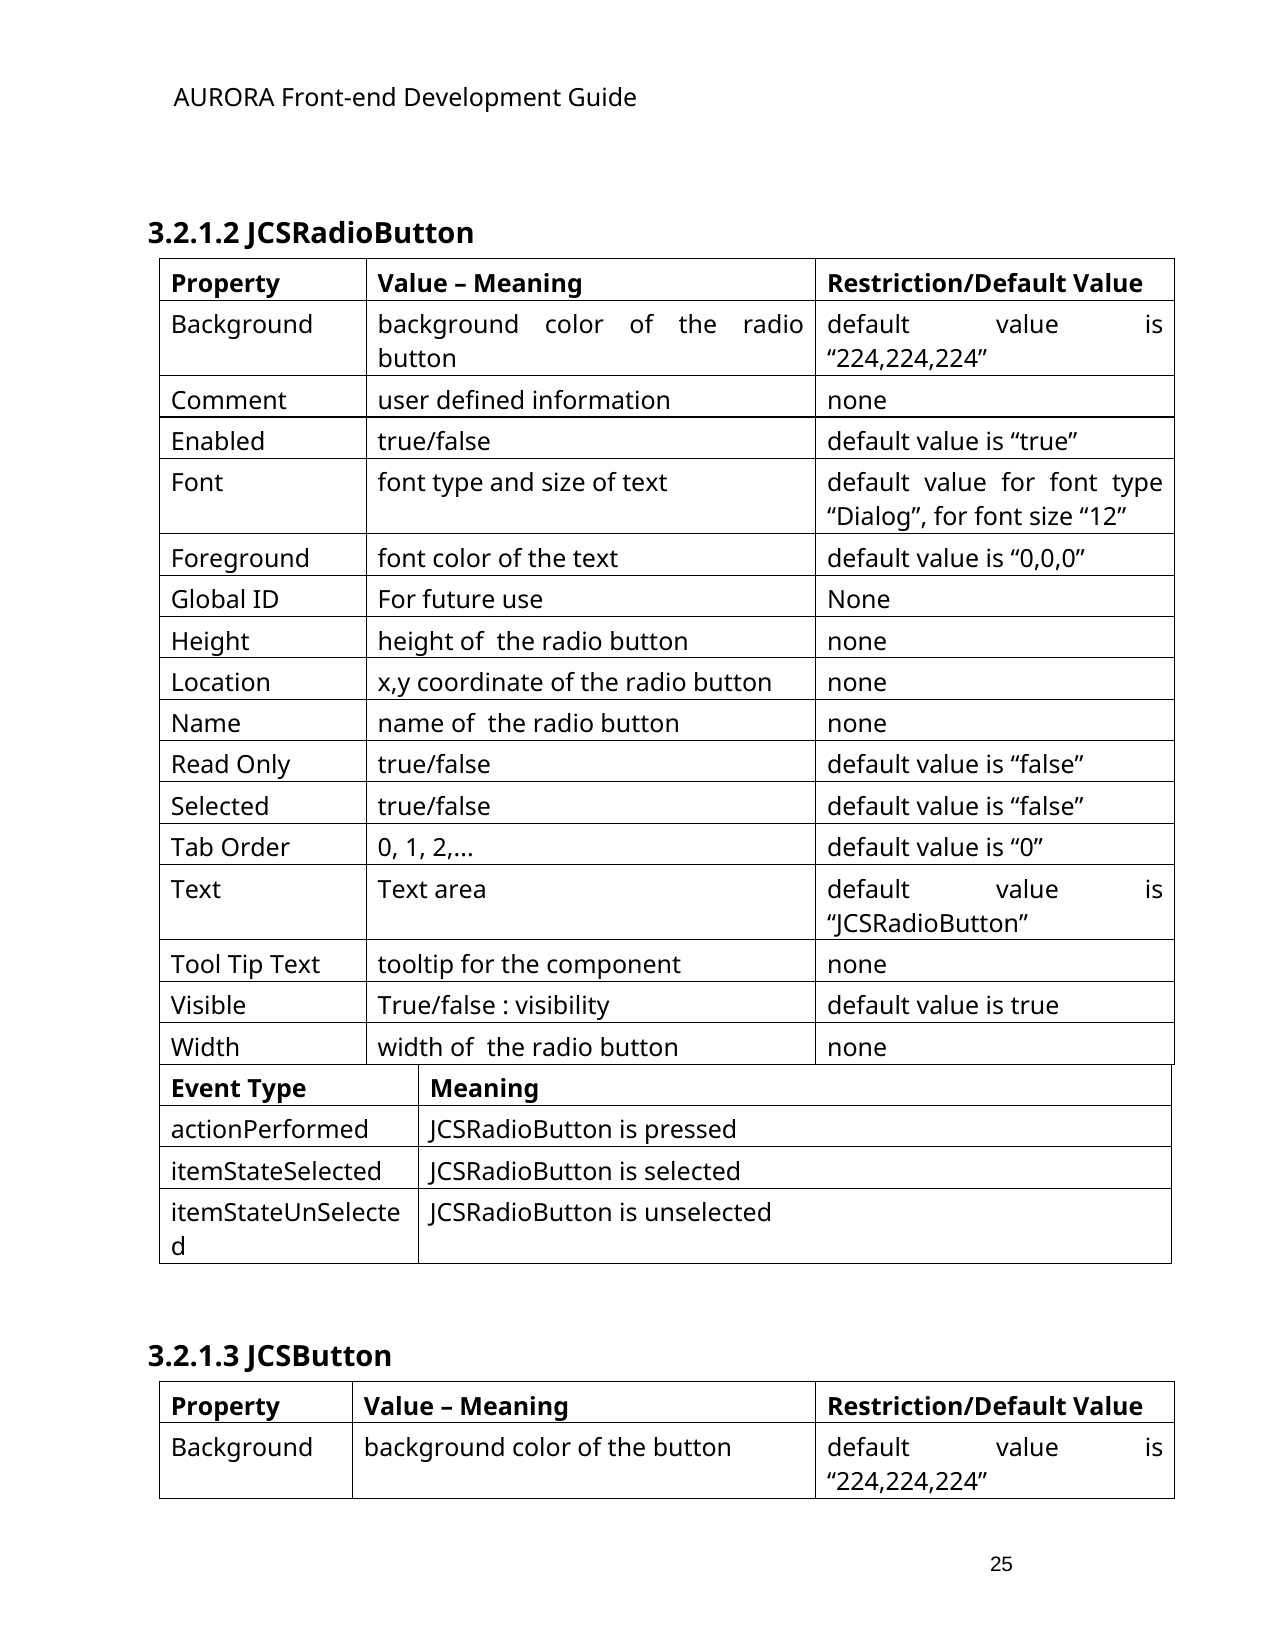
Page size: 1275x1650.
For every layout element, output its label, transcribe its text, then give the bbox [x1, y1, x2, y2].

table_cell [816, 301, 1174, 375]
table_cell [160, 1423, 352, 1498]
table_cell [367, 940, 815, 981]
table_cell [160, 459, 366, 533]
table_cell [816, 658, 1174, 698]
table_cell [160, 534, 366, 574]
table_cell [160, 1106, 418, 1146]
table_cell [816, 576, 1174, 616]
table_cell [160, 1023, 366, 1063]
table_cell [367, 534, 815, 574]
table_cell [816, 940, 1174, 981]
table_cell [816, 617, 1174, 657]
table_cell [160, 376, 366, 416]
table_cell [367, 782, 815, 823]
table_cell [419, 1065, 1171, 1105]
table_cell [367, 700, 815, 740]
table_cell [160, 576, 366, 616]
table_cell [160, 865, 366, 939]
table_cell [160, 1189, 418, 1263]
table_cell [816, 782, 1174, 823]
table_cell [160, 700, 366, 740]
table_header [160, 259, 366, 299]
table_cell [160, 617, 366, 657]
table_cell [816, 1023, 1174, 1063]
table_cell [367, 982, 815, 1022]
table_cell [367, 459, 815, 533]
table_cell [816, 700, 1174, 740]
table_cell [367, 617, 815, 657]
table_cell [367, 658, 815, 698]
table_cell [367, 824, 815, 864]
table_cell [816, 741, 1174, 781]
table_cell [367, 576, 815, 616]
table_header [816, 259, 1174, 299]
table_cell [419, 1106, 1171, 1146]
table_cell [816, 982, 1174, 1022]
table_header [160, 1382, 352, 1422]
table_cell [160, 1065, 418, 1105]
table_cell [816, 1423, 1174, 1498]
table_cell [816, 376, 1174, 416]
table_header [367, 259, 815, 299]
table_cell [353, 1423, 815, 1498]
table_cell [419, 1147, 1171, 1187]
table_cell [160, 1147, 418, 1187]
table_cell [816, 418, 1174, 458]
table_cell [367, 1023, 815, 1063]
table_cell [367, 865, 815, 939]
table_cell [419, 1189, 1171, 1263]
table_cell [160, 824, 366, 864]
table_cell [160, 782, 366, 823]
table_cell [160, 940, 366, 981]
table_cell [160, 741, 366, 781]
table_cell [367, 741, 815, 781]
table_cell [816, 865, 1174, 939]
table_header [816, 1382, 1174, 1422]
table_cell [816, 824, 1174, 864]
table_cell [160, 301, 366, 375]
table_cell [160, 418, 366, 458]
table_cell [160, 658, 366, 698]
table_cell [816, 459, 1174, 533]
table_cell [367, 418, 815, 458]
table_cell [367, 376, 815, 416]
subtitle 3.2.1.3 JCSButton [148, 1335, 1170, 1374]
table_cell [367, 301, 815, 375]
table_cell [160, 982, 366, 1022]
subtitle 3.2.1.2 JCSRadioButton [148, 212, 1170, 252]
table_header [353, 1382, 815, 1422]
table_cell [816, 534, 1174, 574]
